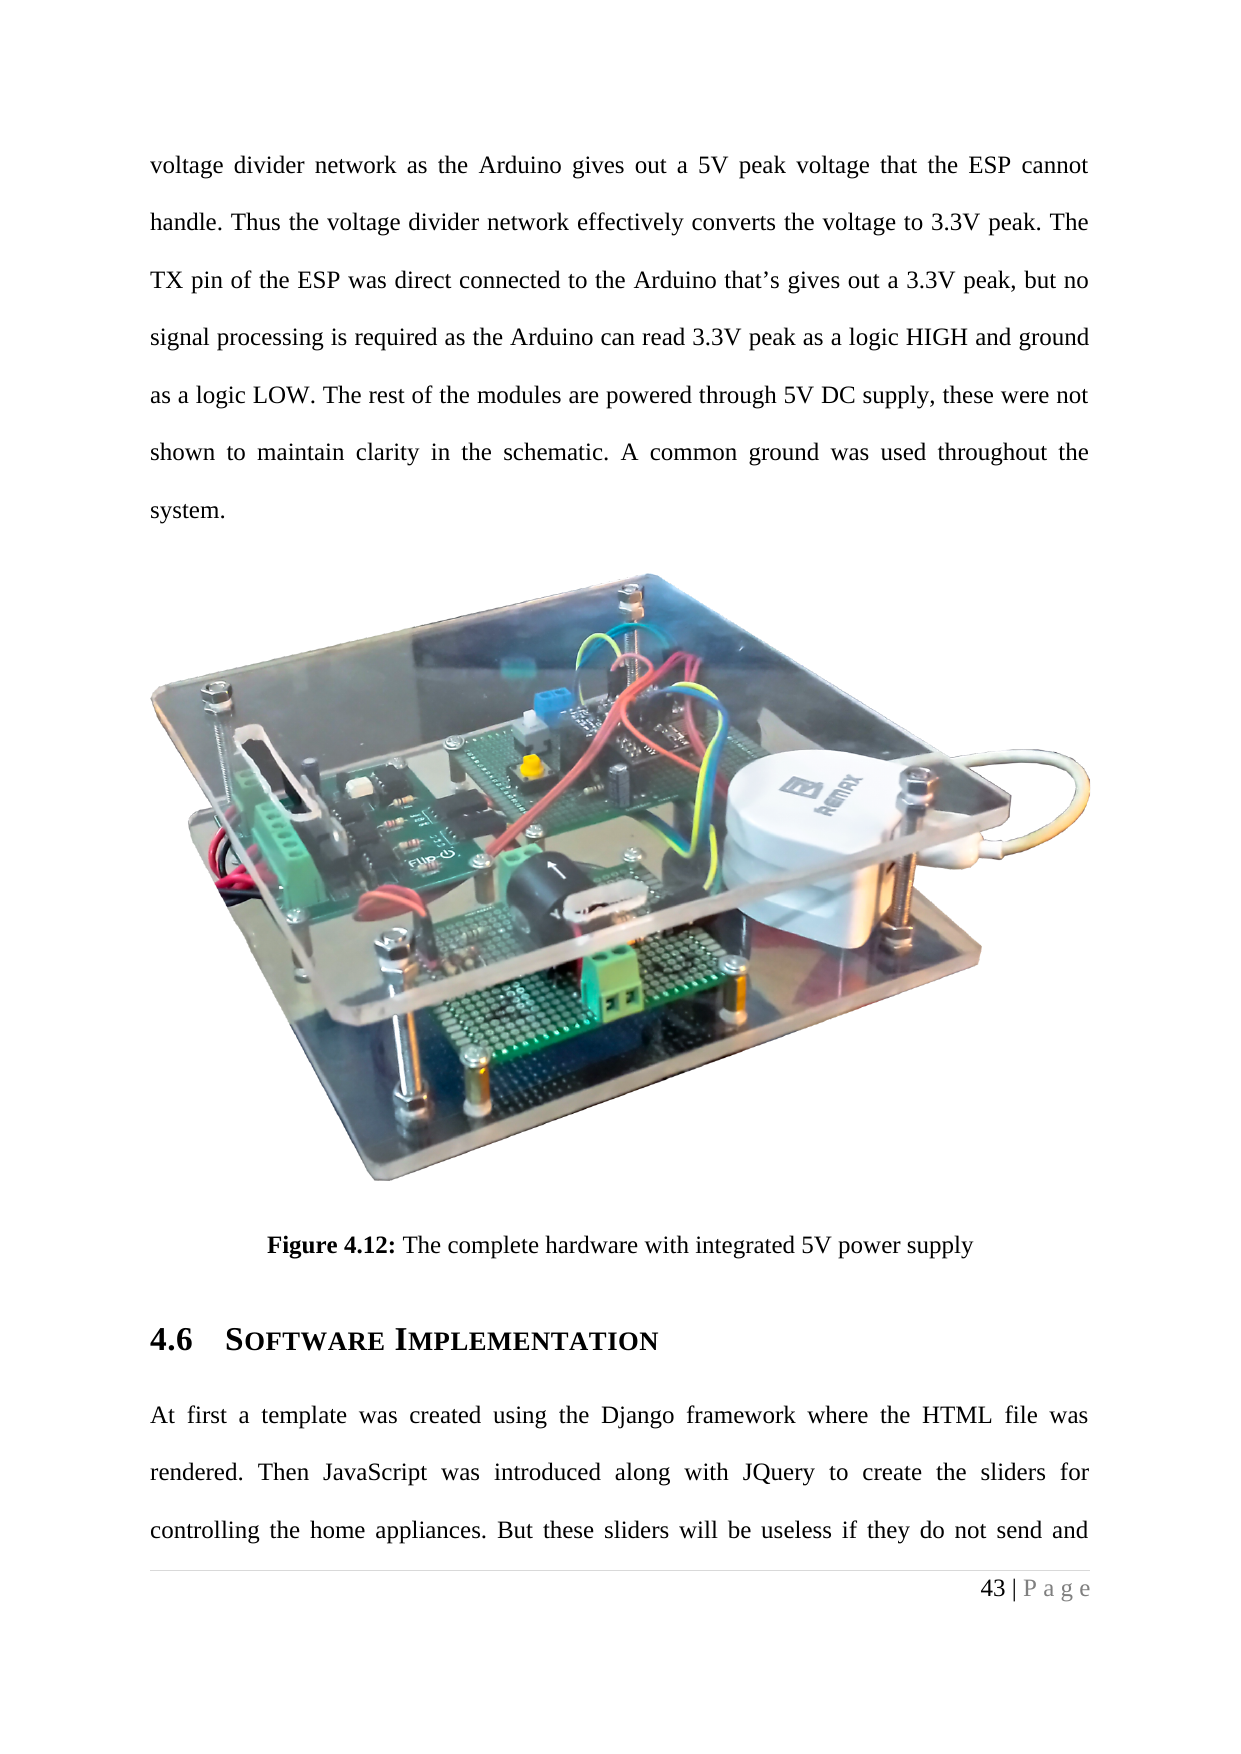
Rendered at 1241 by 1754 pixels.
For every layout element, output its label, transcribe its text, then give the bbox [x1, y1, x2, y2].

subtitle Software Implementation [150, 1319, 1090, 1357]
picture [150, 573, 1091, 1181]
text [150, 150, 1090, 524]
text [150, 1400, 1090, 1543]
text Figure 4.12: The complete hardware with integrated 5V power supply [150, 1230, 1090, 1259]
